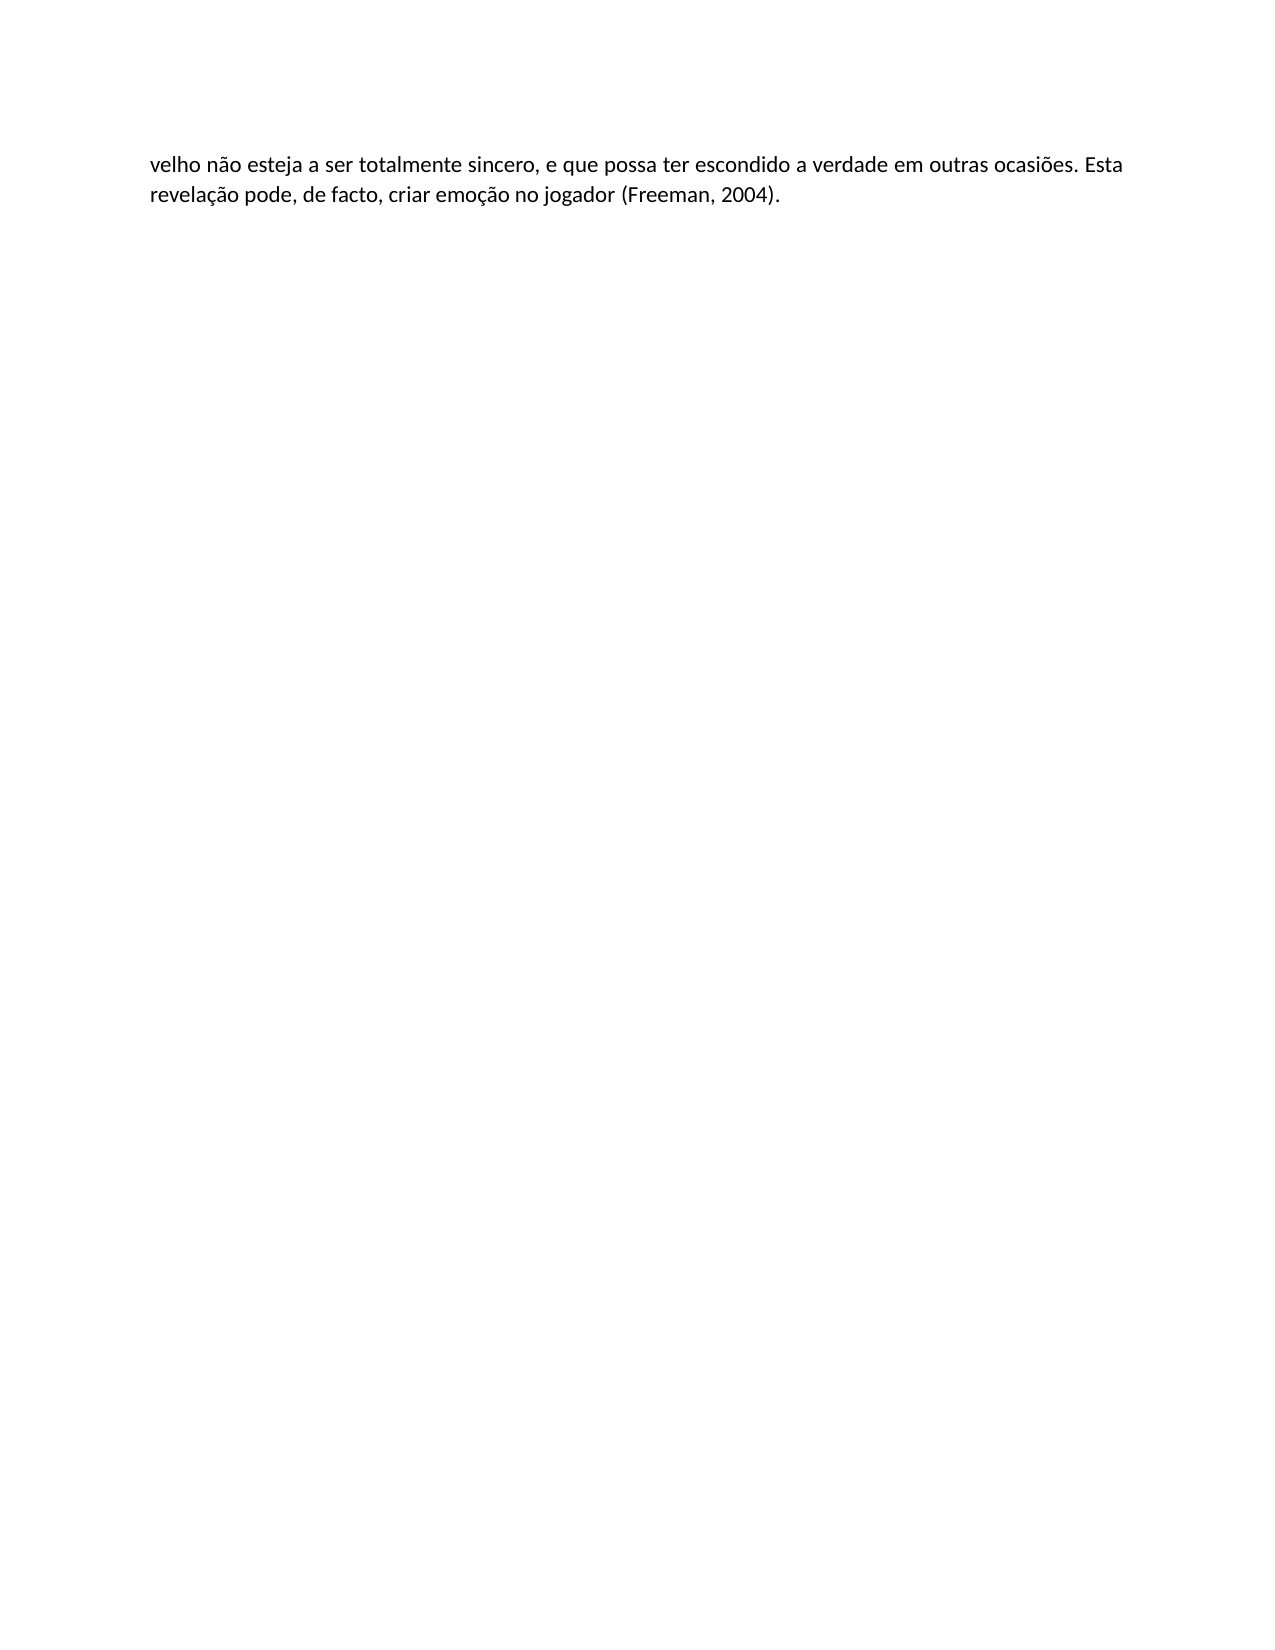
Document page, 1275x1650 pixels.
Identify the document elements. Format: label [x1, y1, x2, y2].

text [150, 150, 1125, 208]
